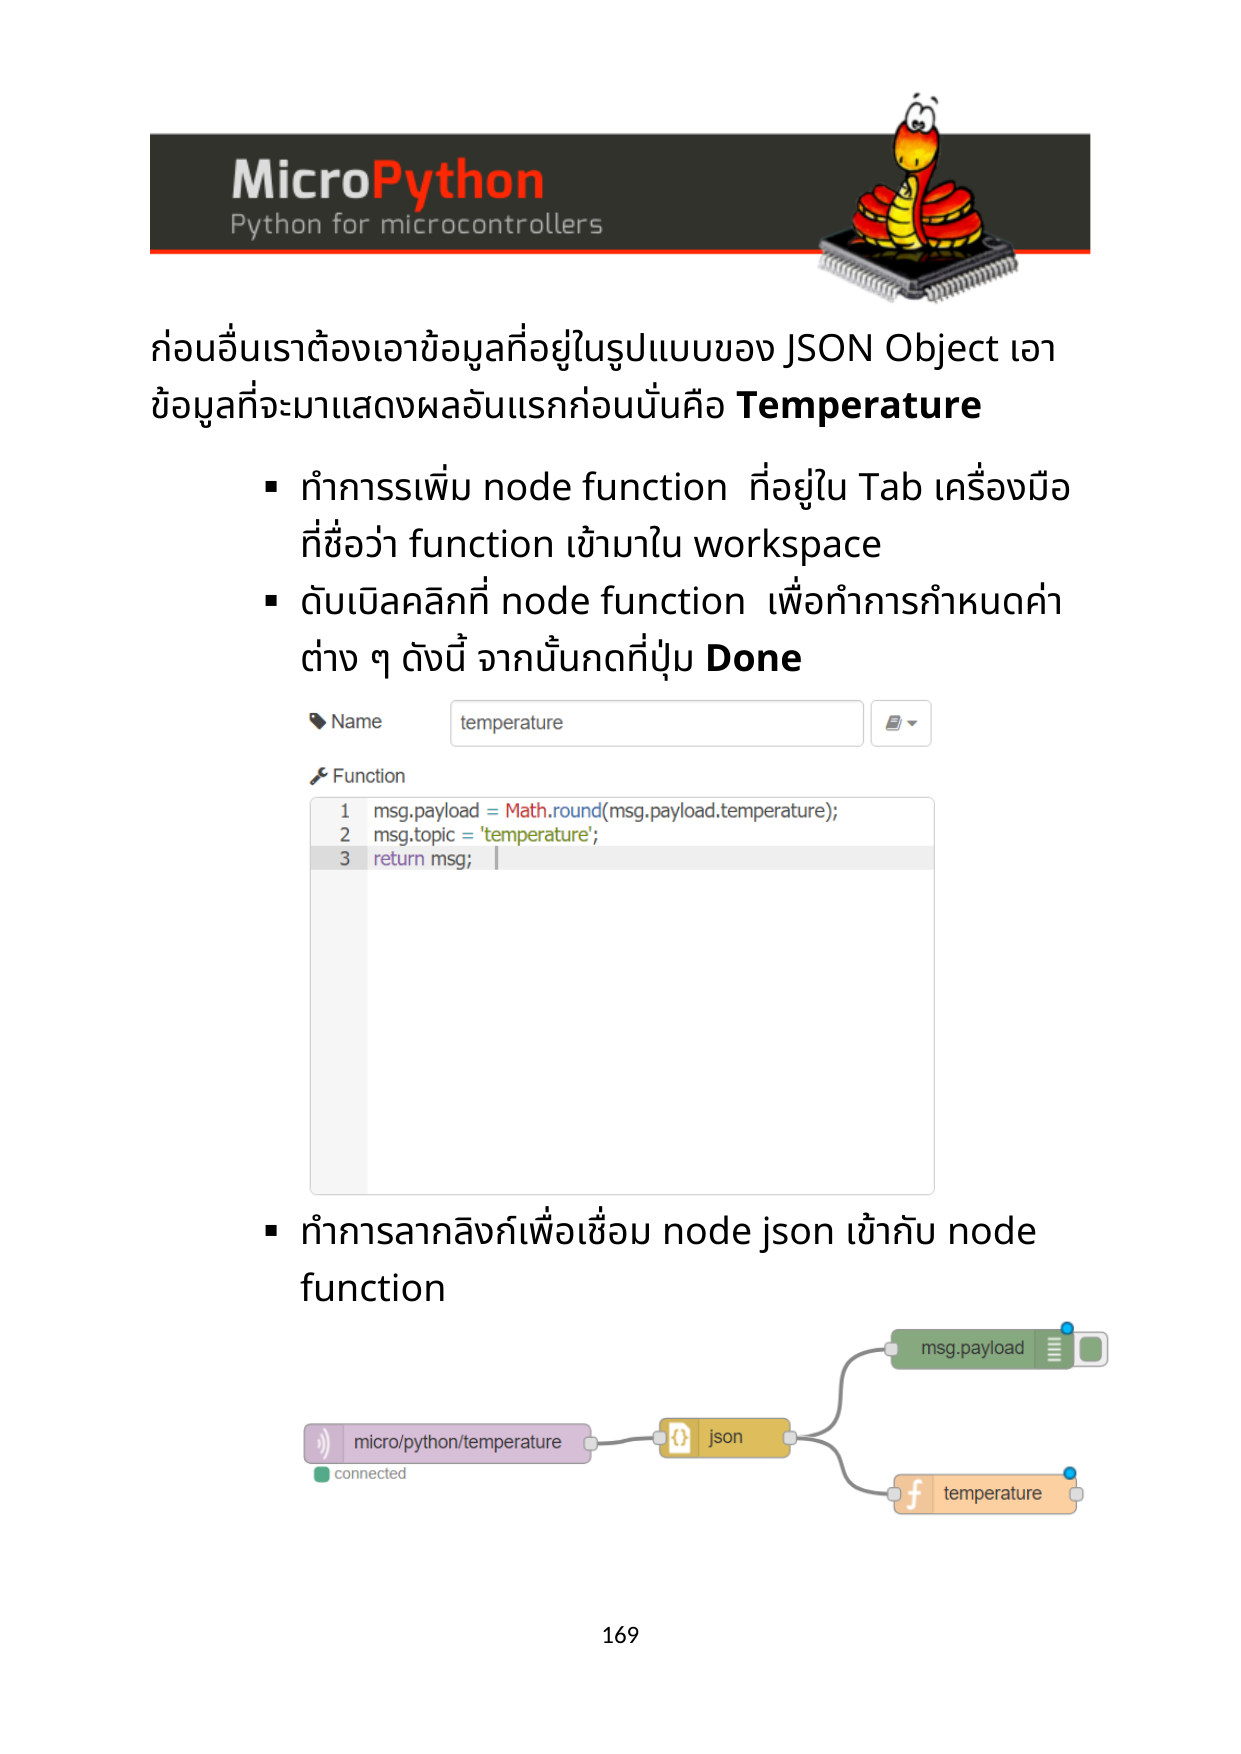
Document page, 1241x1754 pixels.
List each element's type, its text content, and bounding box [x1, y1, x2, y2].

picture [300, 688, 948, 1204]
picture [150, 73, 1091, 322]
text ก่อนอื่นเราต้องเอาข้อมูลที่อยู่ในรูปแบบของ JSON Object เอาข้อมูลที่จะมาแสดงผลอันแรกก่อนนั่นคือ Temperature [150, 322, 1090, 436]
list ดับเบิลคลิกที่ node function เพื่อทำการกำหนดค่าต่าง ๆ ดังนี้ จากนั้นกดที่ปุ่ม Done [262, 574, 1090, 688]
picture [300, 1312, 1125, 1532]
list ทำการลากลิงก์เพื่อเชื่อม node json เข้ากับ node function [262, 1204, 1090, 1312]
list ทำการรเพิ่ม node function ที่อยู่ใน Tab เครื่องมือที่ชื่อว่า function เข้ามาใน workspace [262, 461, 1090, 574]
